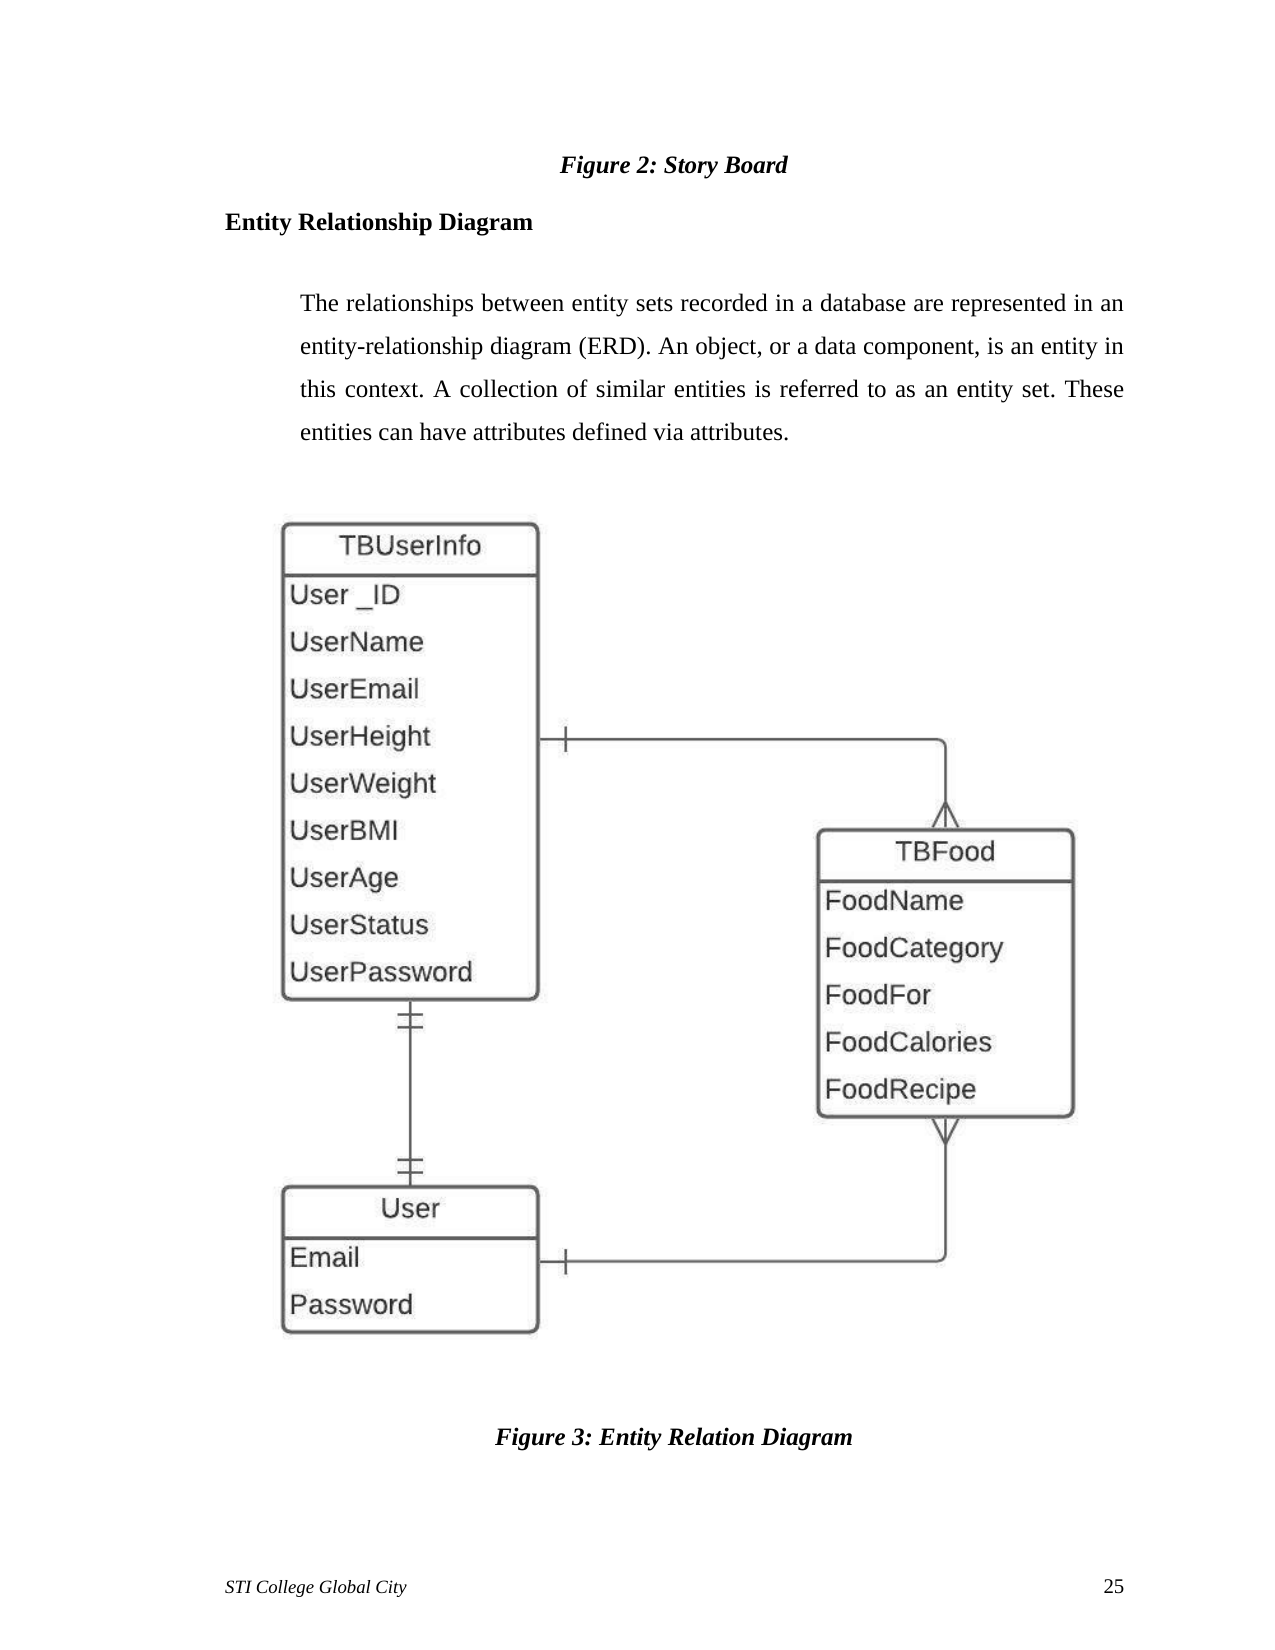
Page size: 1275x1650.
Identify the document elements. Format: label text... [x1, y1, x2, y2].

text The relationships between entity sets recorded in a database are represented in an entity-relationship diagram (ERD). An object, or a data component, is an entity in this context. A collection of similar entities is referred to as an entity set. These entities can have attributes defined via attributes. [300, 288, 1125, 446]
subtitle Entity Relationship Diagram [225, 207, 1125, 236]
text Figure 2: Story Board [225, 150, 1125, 179]
picture [232, 473, 1124, 1383]
